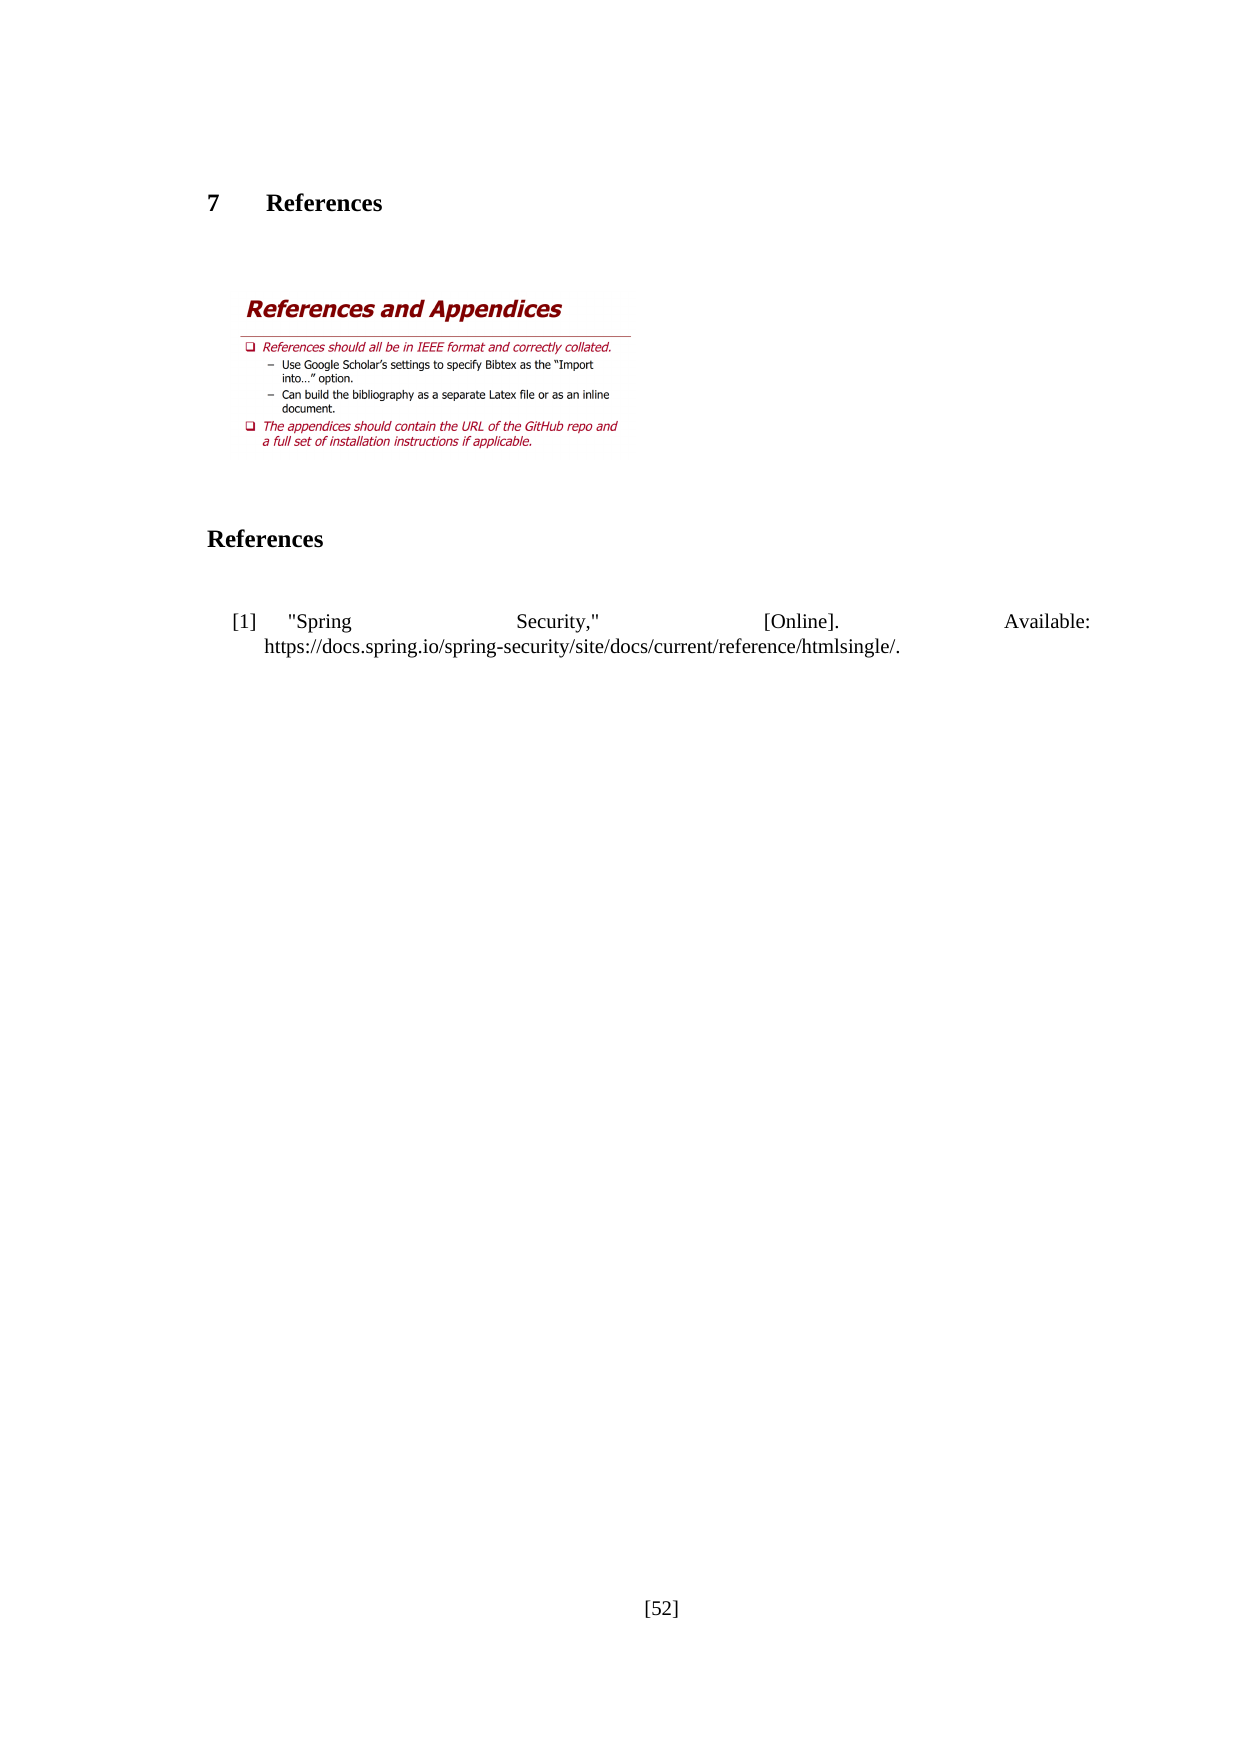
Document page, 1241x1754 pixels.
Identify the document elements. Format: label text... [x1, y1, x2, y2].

picture [230, 291, 637, 460]
subtitle References [207, 185, 1092, 216]
